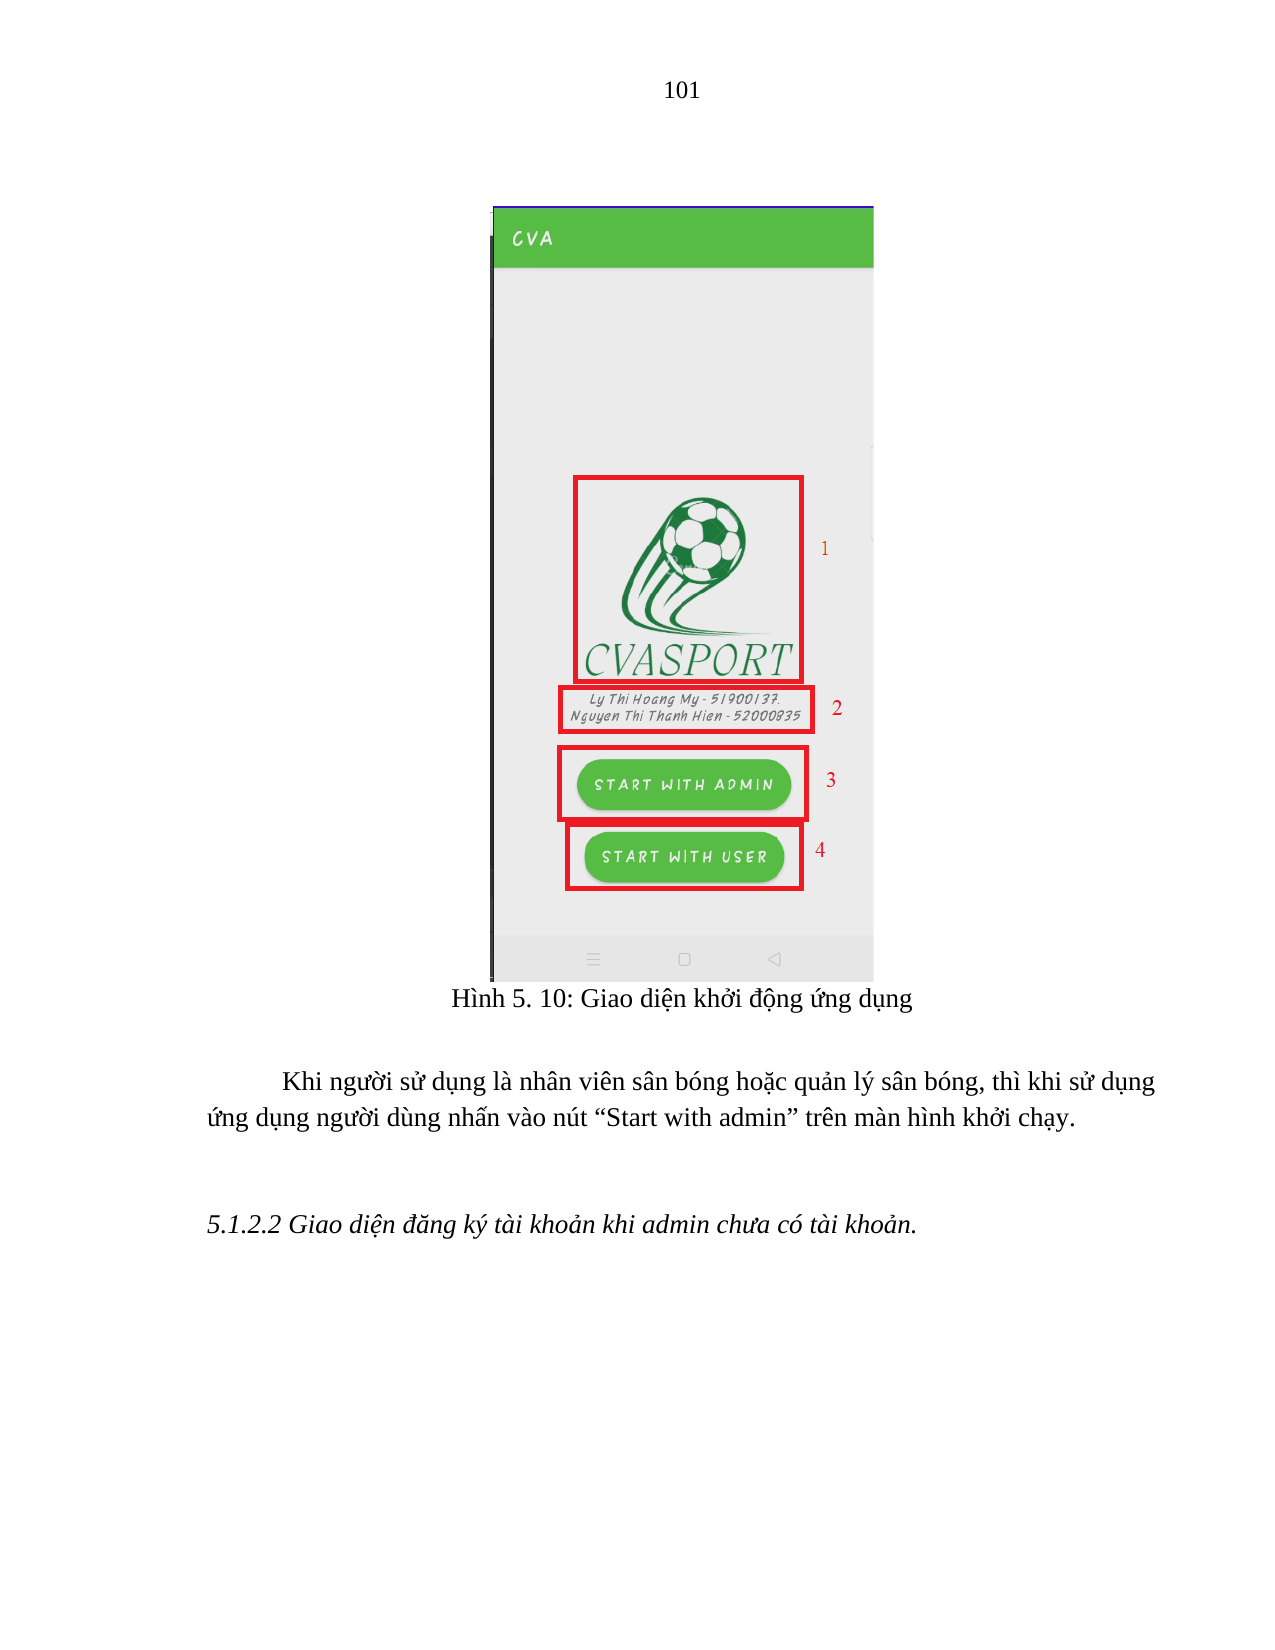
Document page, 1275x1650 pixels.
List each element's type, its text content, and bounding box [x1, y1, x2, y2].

text Khi người sử dụng là nhân viên sân bóng hoặc quản lý sân bóng, thì khi sử dụng ứng dụng người dùng nhấn vào nút “Start with admin” trên màn hình khởi chạy. [207, 1065, 1157, 1132]
text 5.1.2.2 Giao diện đăng ký tài khoản khi admin chưa có tài khoản. [207, 1208, 1157, 1239]
text Hình 5. 10: Giao diện khởi động ứng dụng [207, 982, 1157, 1013]
picture [490, 206, 874, 982]
